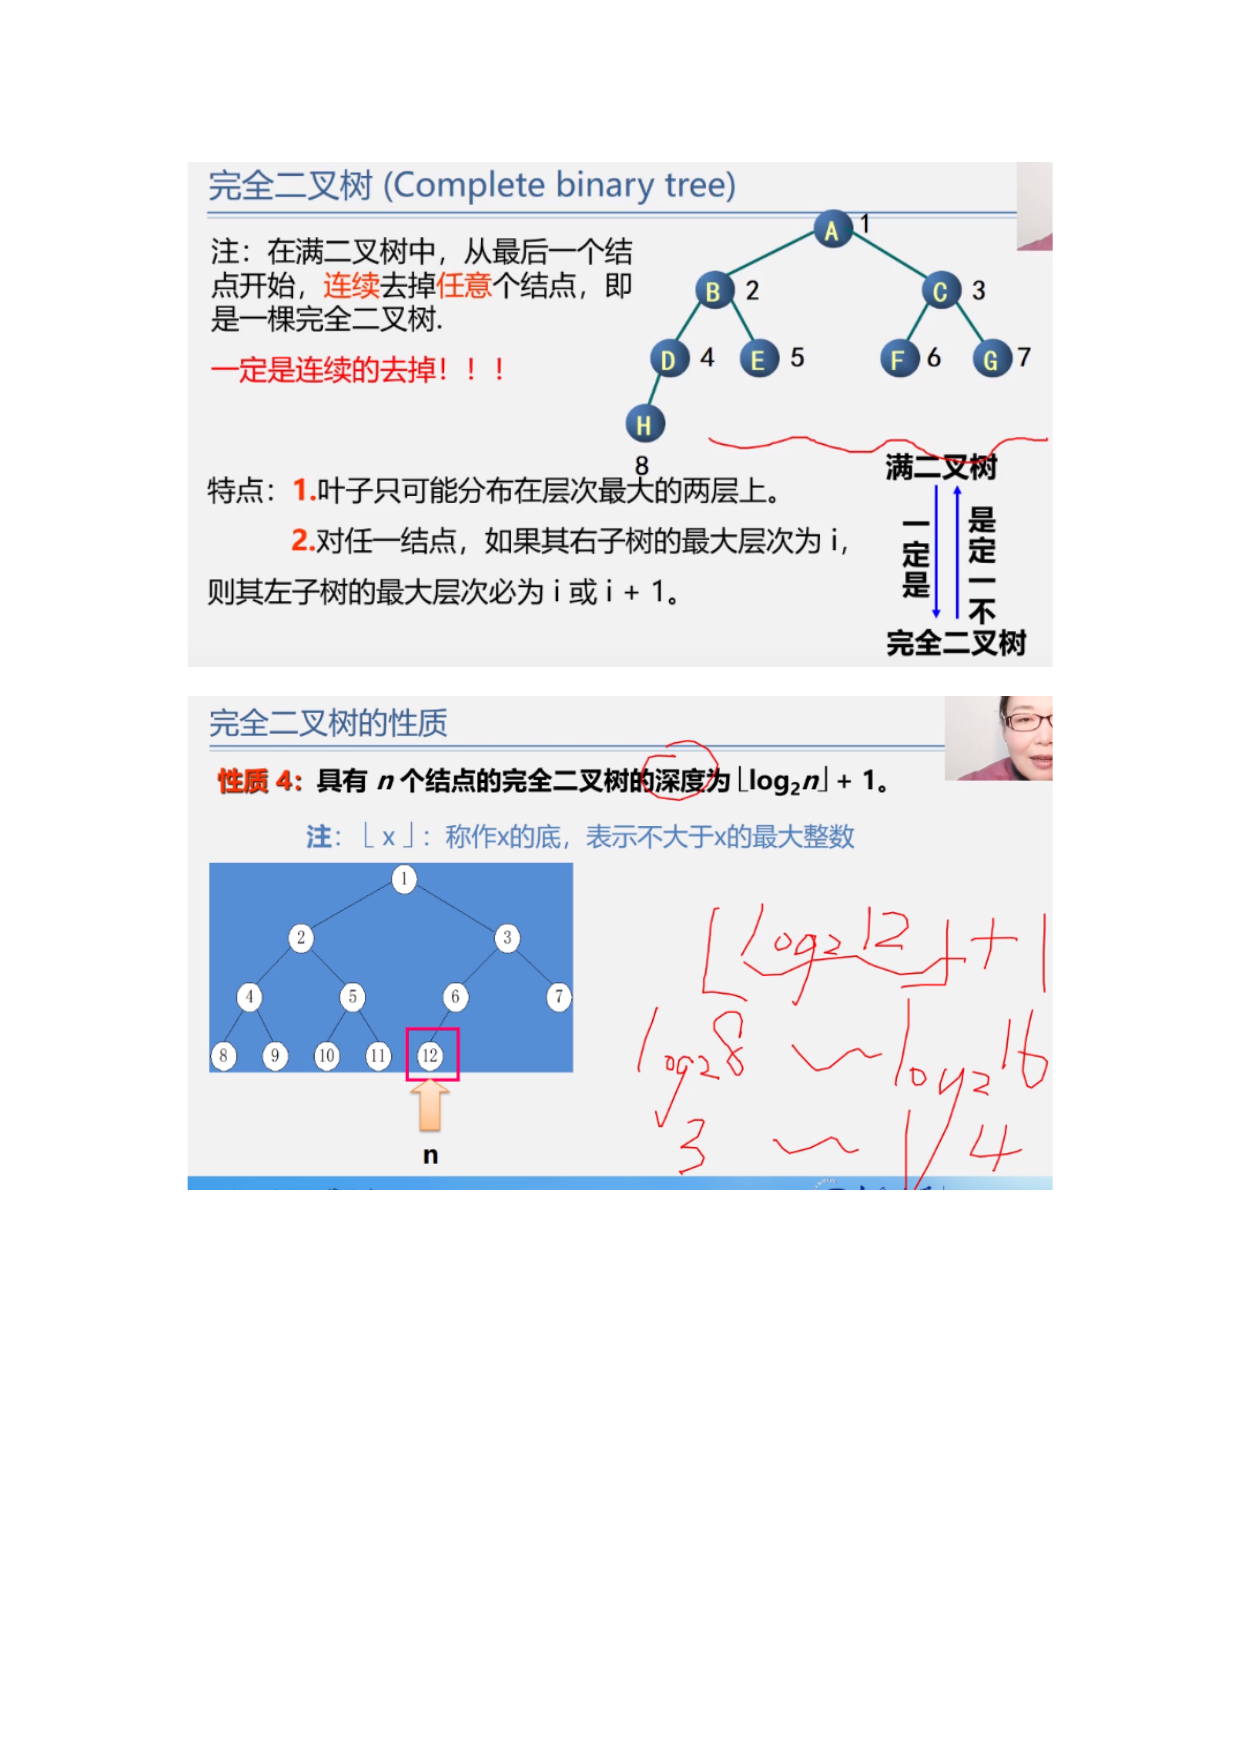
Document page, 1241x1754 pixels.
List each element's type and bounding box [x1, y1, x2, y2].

picture [187, 162, 1053, 667]
picture [187, 696, 1053, 1190]
